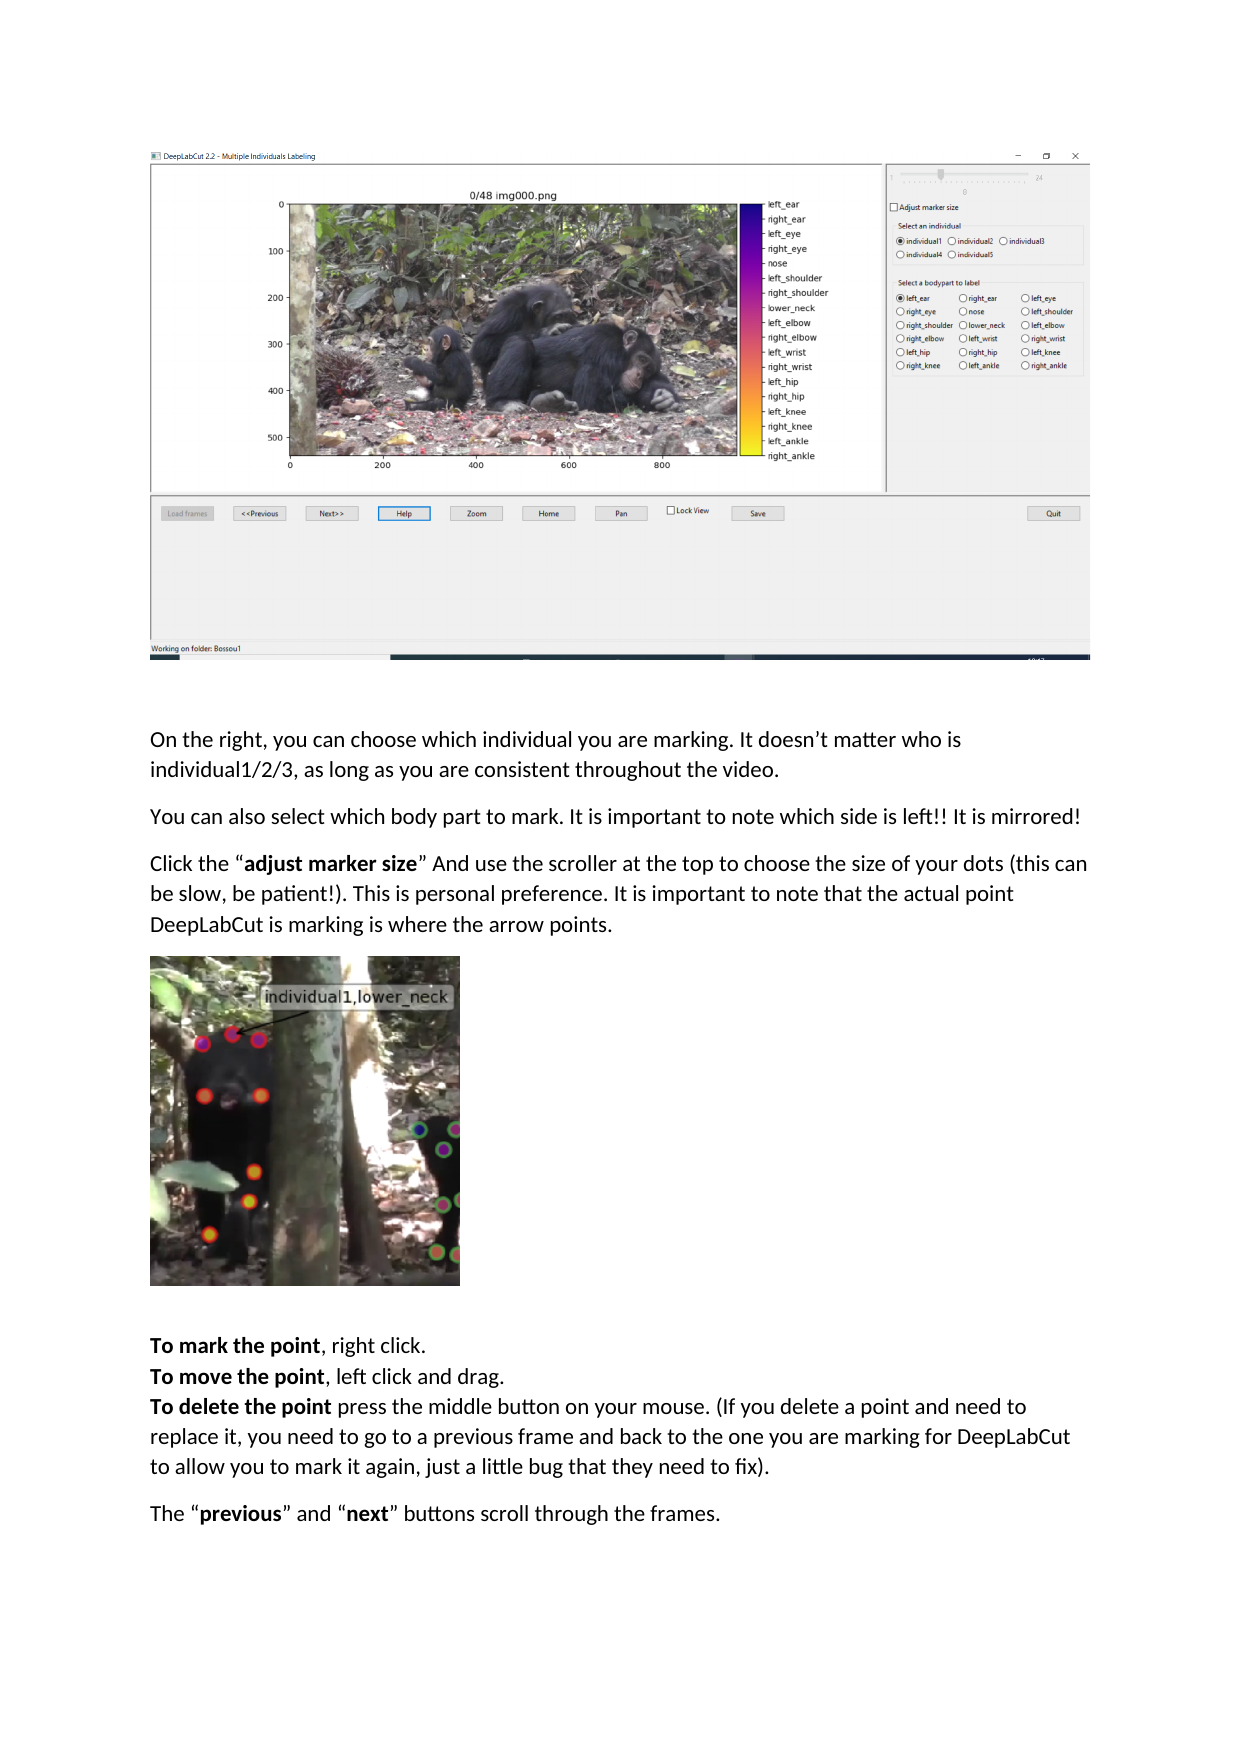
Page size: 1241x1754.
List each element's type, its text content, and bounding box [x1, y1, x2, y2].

text Click the “adjust marker size” And use the scroller at the top to choose the size of your dots (this can be slow, be patient!). This is personal preference. It is important to note that the actual point DeepLabCut is marking is where the arrow points. [150, 849, 1090, 938]
picture [150, 150, 1091, 660]
picture [150, 956, 460, 1286]
text The “previous” and “next” buttons scroll through the frames. [150, 1499, 1090, 1527]
text You can also select which body part to mark. It is important to note which side is left!! It is mirrored! [150, 802, 1090, 830]
text To mark the point, right click. To move the point, left click and drag. To delete the point press the middle button on your mouse. (If you delete a point and need to replace it, you need to go to a previous frame and back to the one you are marking for DeepLabCut to allow you to mark it again, just a little bug that they need to fix). [150, 1332, 1090, 1480]
text On the right, you can choose which individual you are marking. It doesn’t matter who is individual1/2/3, as long as you are consistent throughout the video. [150, 725, 1090, 783]
